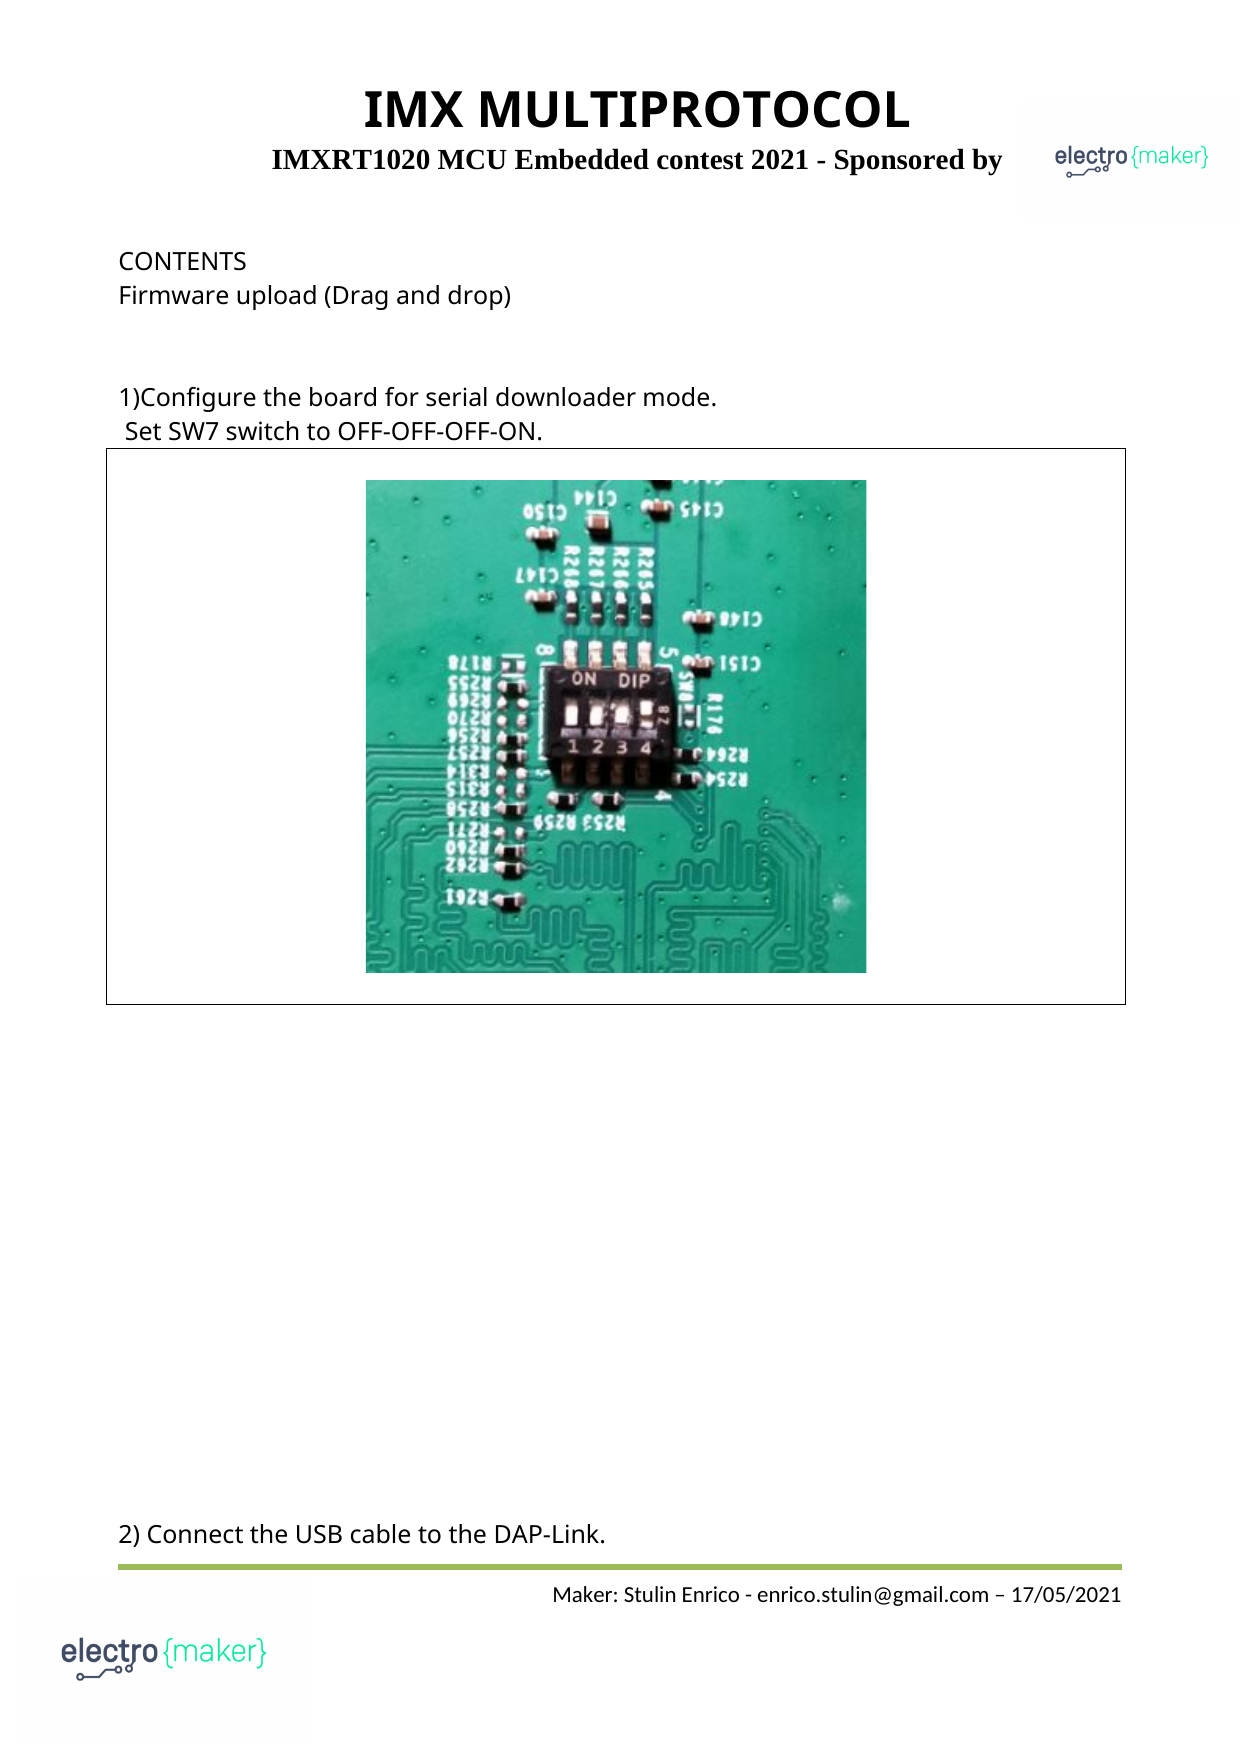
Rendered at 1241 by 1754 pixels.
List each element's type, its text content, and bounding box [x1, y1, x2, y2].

text 1)Configure the board for serial downloader mode. [118, 380, 1122, 414]
text Set SW7 switch to OFF-OFF-OFF-ON. [118, 414, 1122, 448]
table_header [107, 449, 1125, 1004]
text CONTENTS [118, 243, 1122, 278]
picture [365, 480, 867, 973]
picture [1022, 100, 1240, 223]
picture [17, 1576, 310, 1742]
text 2) Connect the USB cable to the DAP-Link. [118, 1516, 1122, 1550]
text Firmware upload (Drag and drop) [118, 278, 1122, 312]
